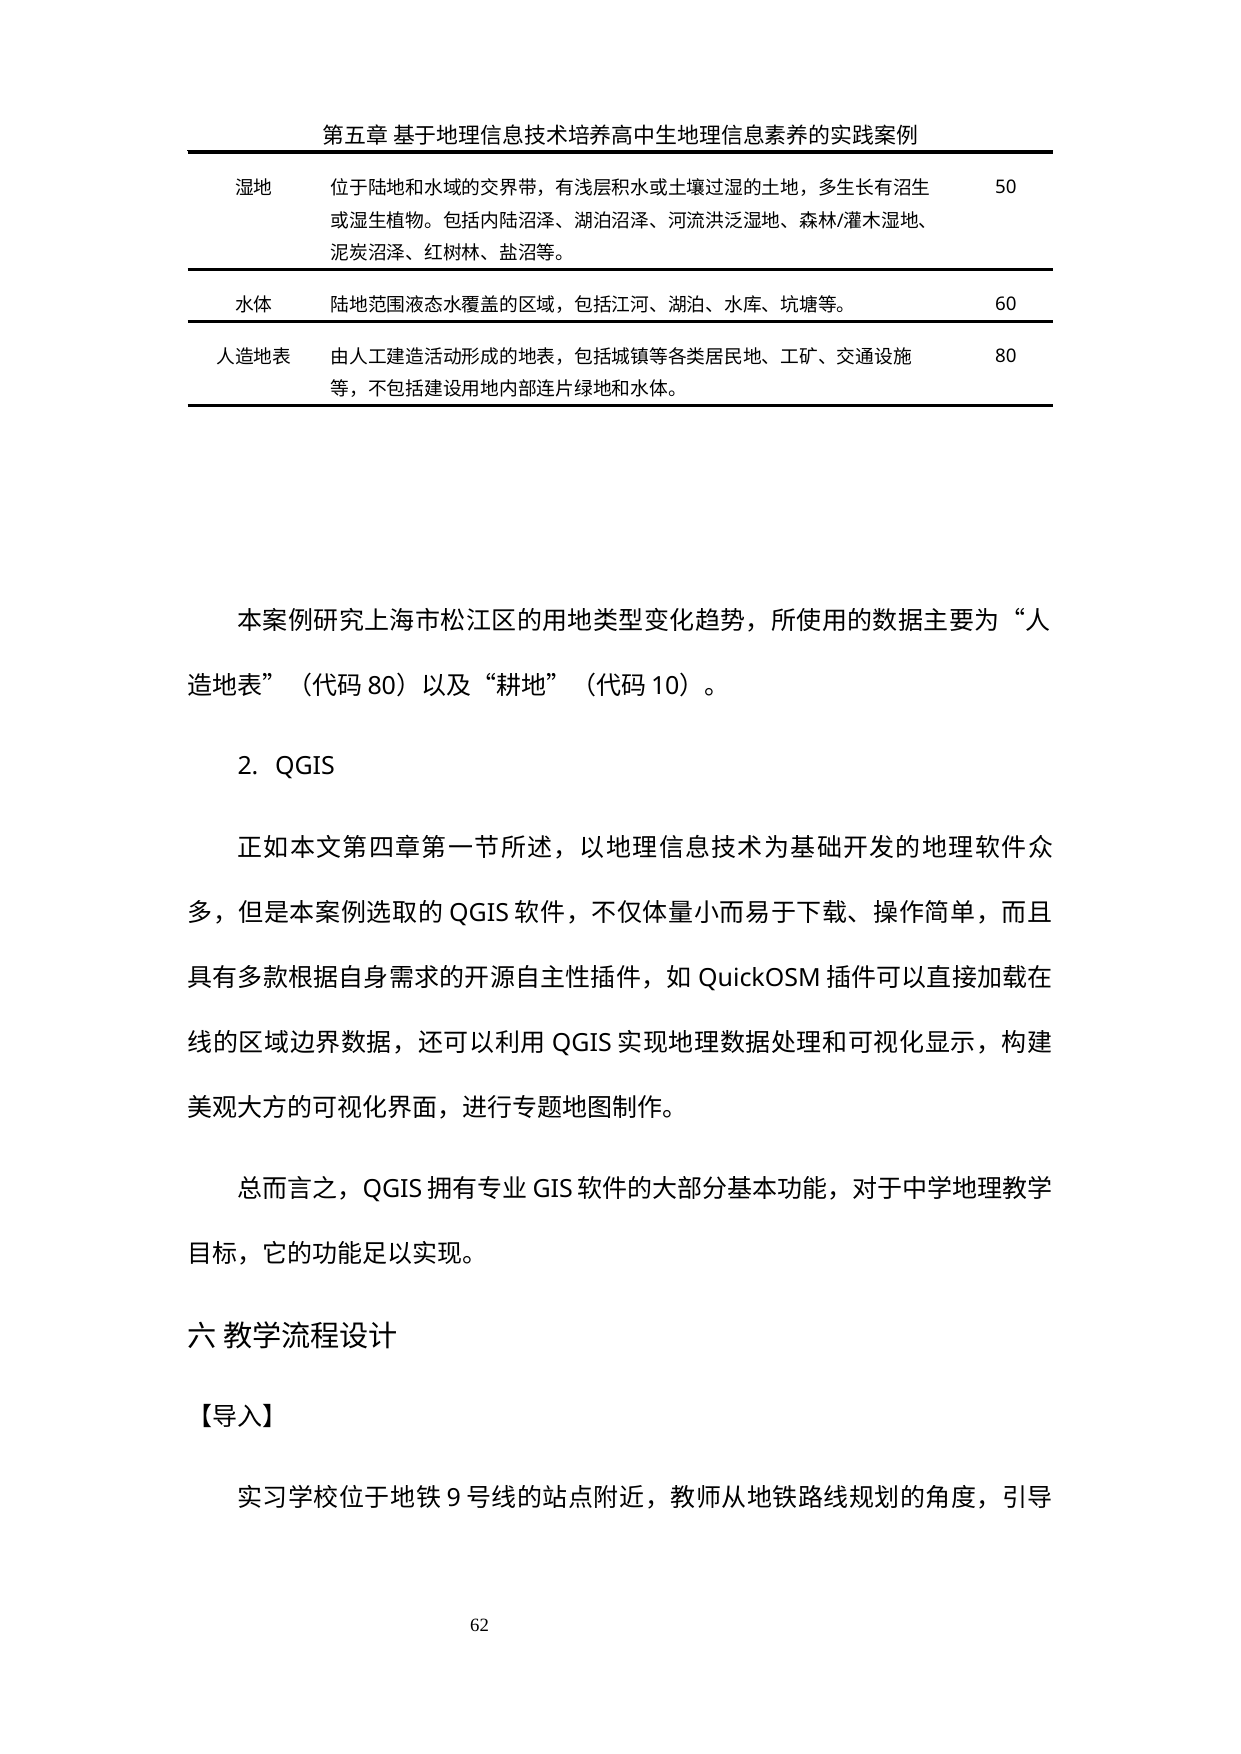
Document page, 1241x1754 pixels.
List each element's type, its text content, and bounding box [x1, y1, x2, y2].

list 【导入】 [187, 1382, 1053, 1447]
text 六 教学流程设计 [187, 1301, 1053, 1366]
list 正如本文第四章第一节所述，以地理信息技术为基础开发的地理软件众多，但是本案例选取的QGIS软件，不仅体量小而易于下载、操作简单，而且具有多款根据自身需求的开源自主性插件，如QuickOSM插件可以直接加载在线的区域边界数据，还可以利用QGIS实现地理数据处理和可视化显示，构建美观大方的可视化界面，进行专题地图制作。 [187, 813, 1053, 1138]
list QGIS [187, 732, 1053, 797]
list 总而言之，QGIS拥有专业GIS软件的大部分基本功能，对于中学地理教学目标，它的功能足以实现。 [187, 1154, 1053, 1284]
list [187, 1463, 1053, 1528]
list 本案例研究上海市松江区的用地类型变化趋势，所使用的数据主要为“人造地表”（代码80）以及“耕地”（代码10）。 [187, 586, 1053, 716]
table_cell [176, 151, 1064, 439]
